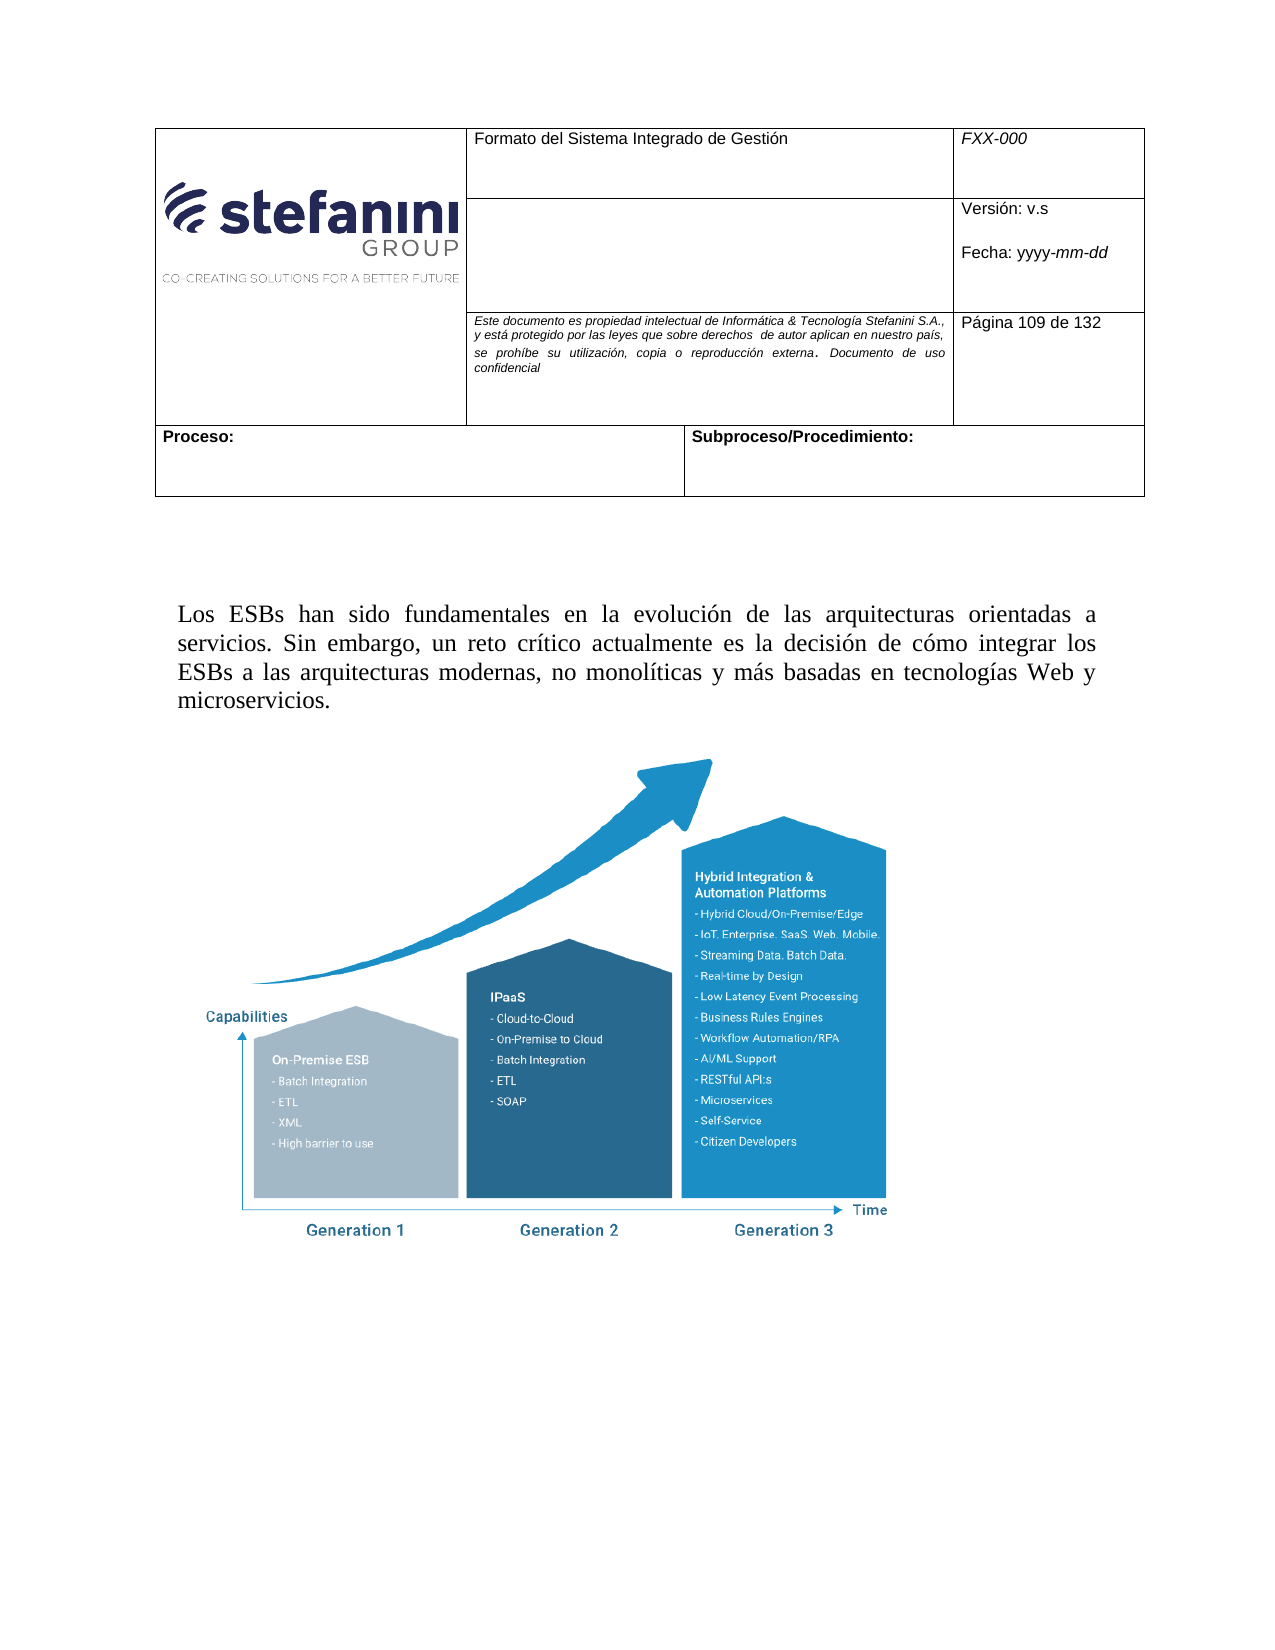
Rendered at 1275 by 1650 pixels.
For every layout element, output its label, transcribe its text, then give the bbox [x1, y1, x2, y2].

picture [162, 182, 460, 286]
picture [196, 739, 919, 1259]
text Los ESBs han sido fundamentales en la evolución de las arquitecturas orientadas a servicios. Sin embargo, un reto crítico actualmente es la decisión de cómo integrar los ESBs a las arquitecturas modernas, no monolíticas y más basadas en tecnologías Web y microservicios. [177, 599, 1098, 714]
